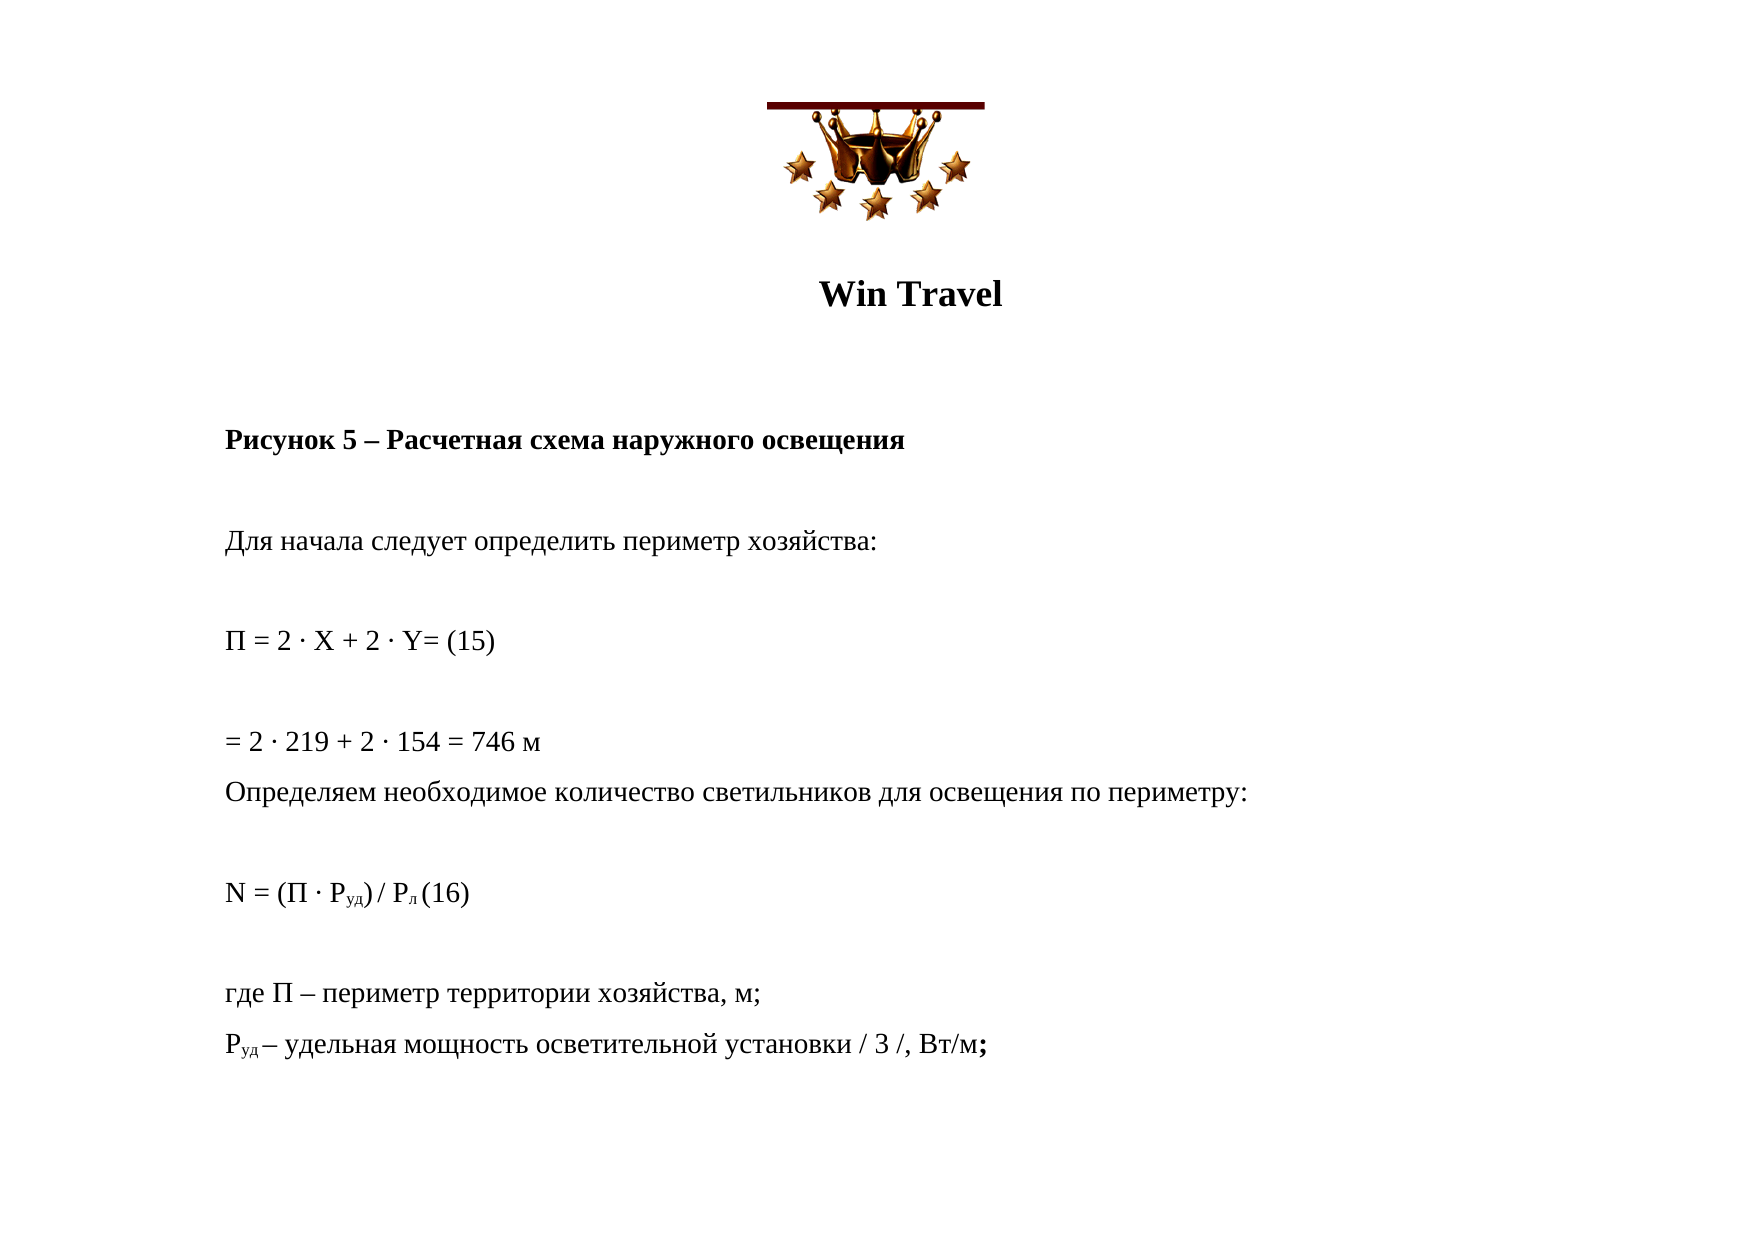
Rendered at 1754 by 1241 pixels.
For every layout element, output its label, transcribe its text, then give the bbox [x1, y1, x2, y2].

text N = (П ∙ Pуд) / Рл (16) [150, 875, 1679, 908]
text где П – периметр территории хозяйства, м; [150, 976, 1679, 1009]
text П = 2 ∙ Х + 2 ∙ Y= (15) [150, 623, 1679, 657]
text Рисунок 5 – Расчетная схема наружного освещения [150, 422, 1679, 456]
text Pуд – удельная мощность осветительной установки / 3 /, Вт/м; [150, 1026, 1679, 1059]
text = 2 ∙ 219 + 2 ∙ 154 = 746 м [150, 724, 1679, 758]
text Для начала следует определить периметр хозяйства: [150, 523, 1679, 556]
text Определяем необходимое количество светильников для освещения по периметру: [150, 774, 1679, 808]
picture [767, 102, 985, 221]
